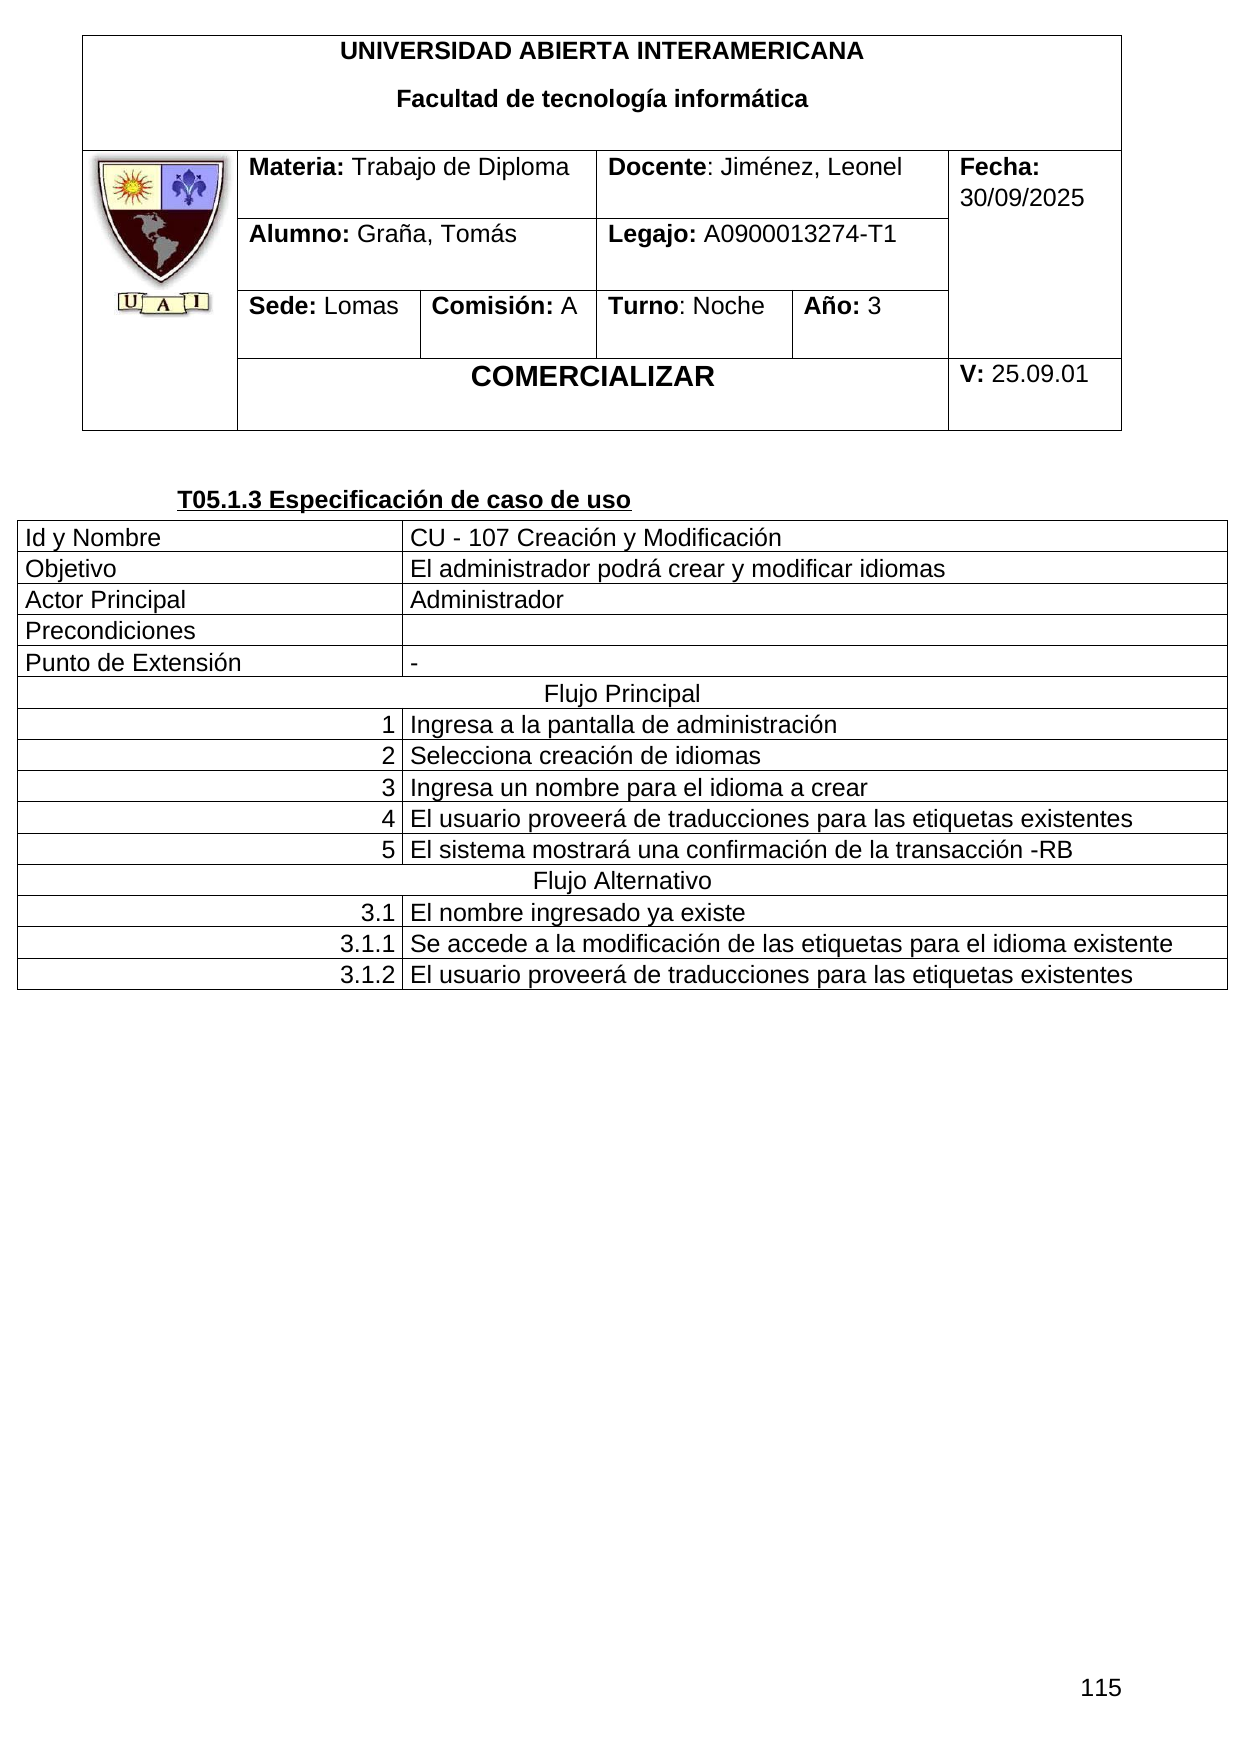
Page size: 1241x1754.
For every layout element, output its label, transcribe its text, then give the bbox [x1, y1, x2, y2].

table_cell El nombre ingresado ya existe [403, 896, 1227, 926]
table_cell 3.1.2 [18, 959, 402, 989]
table_cell El administrador podrá crear y modificar idiomas [403, 552, 1227, 582]
table_cell 4 [18, 802, 402, 832]
table_cell Actor Principal [18, 584, 402, 614]
table_cell Ingresa un nombre para el idioma a crear [403, 771, 1227, 801]
table_header Id y Nombre [18, 521, 402, 551]
table_header CU - 107 Creación y Modificación [403, 521, 1227, 551]
table_cell [403, 615, 1227, 645]
table_cell 3 [18, 771, 402, 801]
table_cell El usuario proveerá de traducciones para las etiquetas existentes [403, 802, 1227, 832]
table_cell 3.1.1 [18, 927, 402, 957]
table_cell Precondiciones [18, 615, 402, 645]
table_cell El sistema mostrará una confirmación de la transacción -RB [403, 834, 1227, 864]
subtitle T05.1.3 Especificación de caso de uso [177, 485, 1122, 513]
table_cell 3.1 [18, 896, 402, 926]
table_cell Administrador [403, 584, 1227, 614]
picture [87, 151, 234, 320]
table_cell Punto de Extensión [18, 646, 402, 676]
table_cell Flujo Principal [18, 677, 1227, 707]
table_cell 1 [18, 709, 402, 739]
table_cell Selecciona creación de idiomas [403, 740, 1227, 770]
table_cell Se accede a la modificación de las etiquetas para el idioma existente [403, 927, 1227, 957]
table_cell 5 [18, 834, 402, 864]
table_cell Objetivo [18, 552, 402, 582]
table_cell El usuario proveerá de traducciones para las etiquetas existentes [403, 959, 1227, 989]
table_cell Flujo Alternativo [18, 865, 1227, 895]
table_cell - [403, 646, 1227, 676]
table_cell Ingresa a la pantalla de administración [403, 709, 1227, 739]
table_cell 2 [18, 740, 402, 770]
